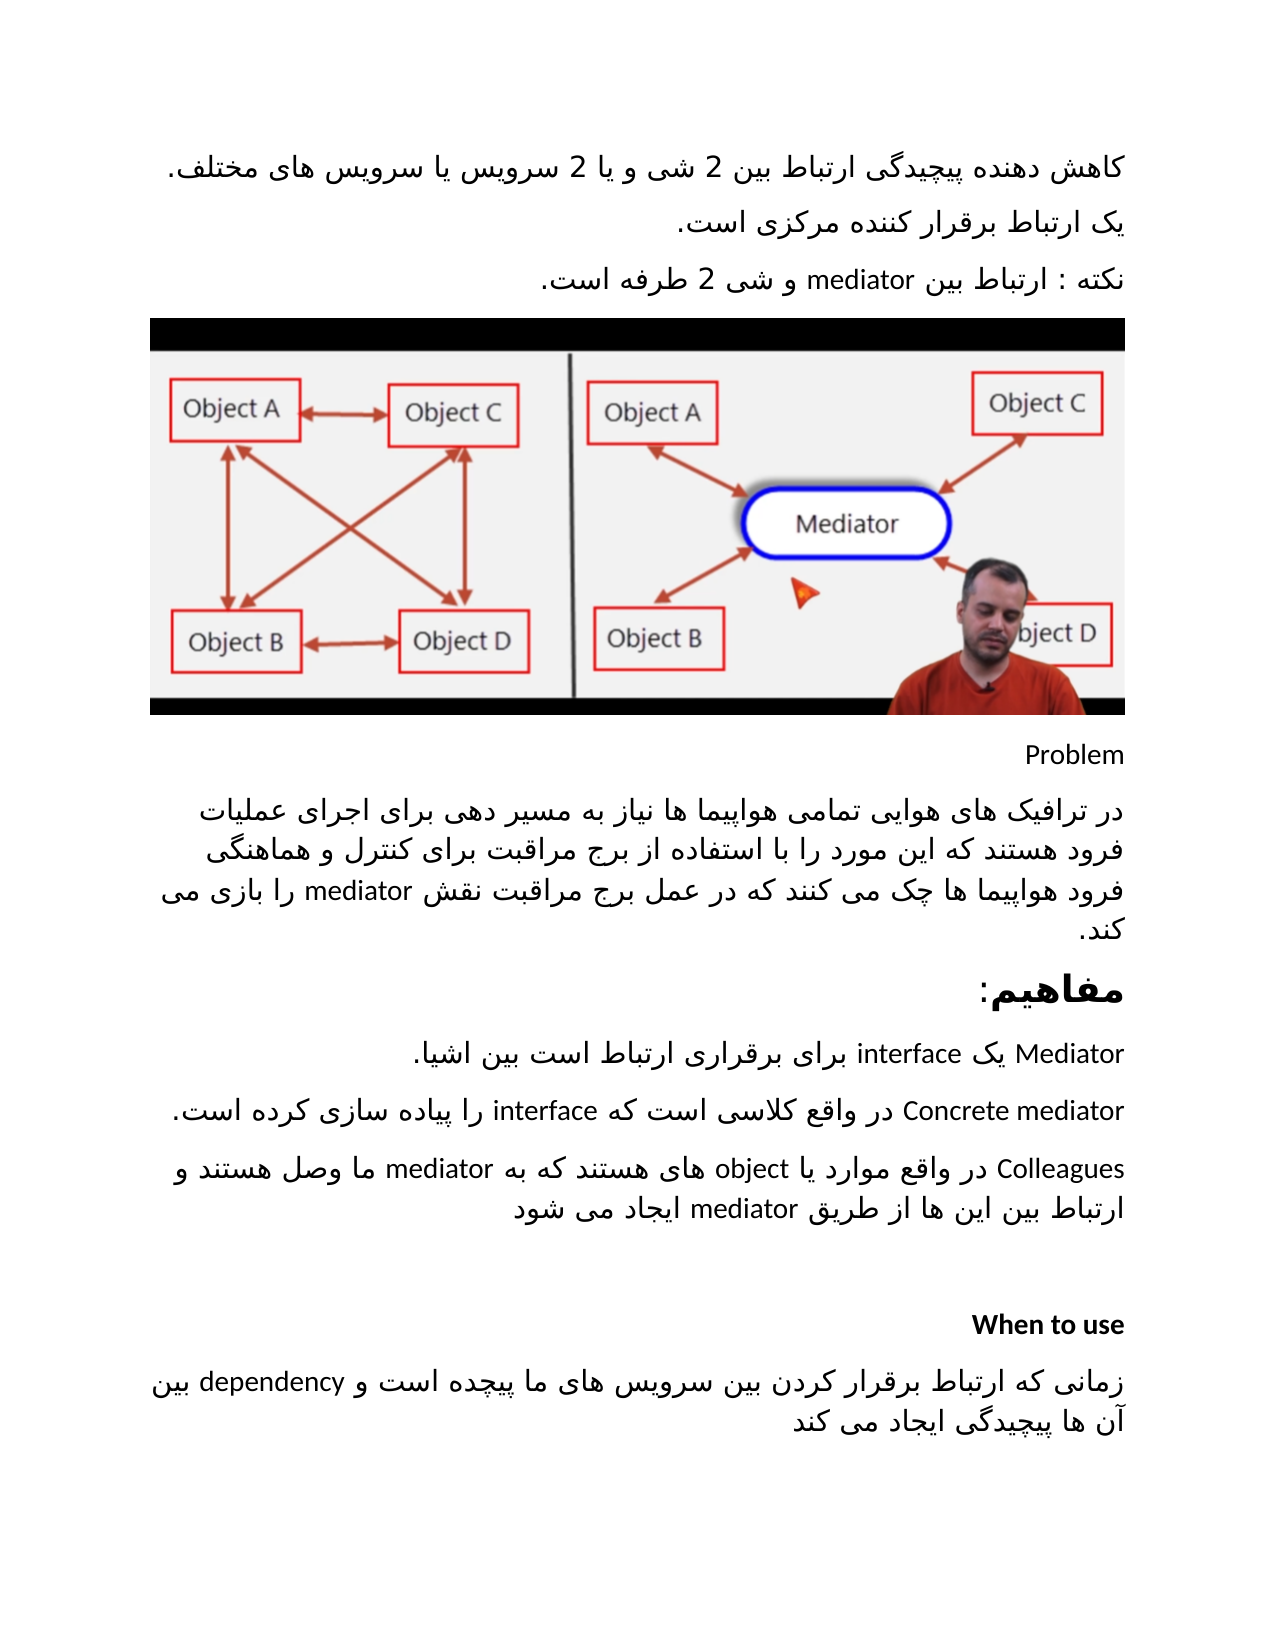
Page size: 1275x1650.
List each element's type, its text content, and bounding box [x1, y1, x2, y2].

text کاهش دهنده پیچیدگی ارتباط بین 2 شی و یا 2 سرویس یا سرویس های مختلف. [150, 150, 1125, 184]
text نکته : ارتباط بین mediator و شی 2 طرفه است. [150, 261, 1125, 297]
text Concrete mediator در واقع کلاسی است که interface را پیاده سازی کرده است. [150, 1092, 1125, 1128]
text مفاهیم: [150, 968, 1125, 1012]
text Problem [150, 736, 1125, 772]
text Colleagues در واقع موارد یا object های هستند که به mediator ما وصل هستند و ارتباط بین این ها از طریق mediator ایجاد می شود [150, 1150, 1125, 1226]
text یک ارتباط برقرار کننده مرکزی است. [150, 206, 1125, 239]
text Mediator یک interface برای برقراری ارتباط است بین اشیا. [150, 1035, 1125, 1070]
text در ترافیک های هوایی تمامی هواپیما ها نیاز به مسیر دهی برای اجرای عملیات فرود هستند که این مورد را با استفاده از برج مراقبت برای کنترل و هماهنگی فرود هواپیما ها چک می کنند که در عمل برج مراقبت نقش mediator را بازی می کند. [150, 794, 1125, 946]
picture [150, 318, 1125, 715]
text When to use [150, 1306, 1125, 1341]
text زمانی که ارتباط برقرار کردن بین سرویس های ما پیچده است و dependency بین آن ها پیچیدگی ایجاد می کند [150, 1363, 1125, 1438]
